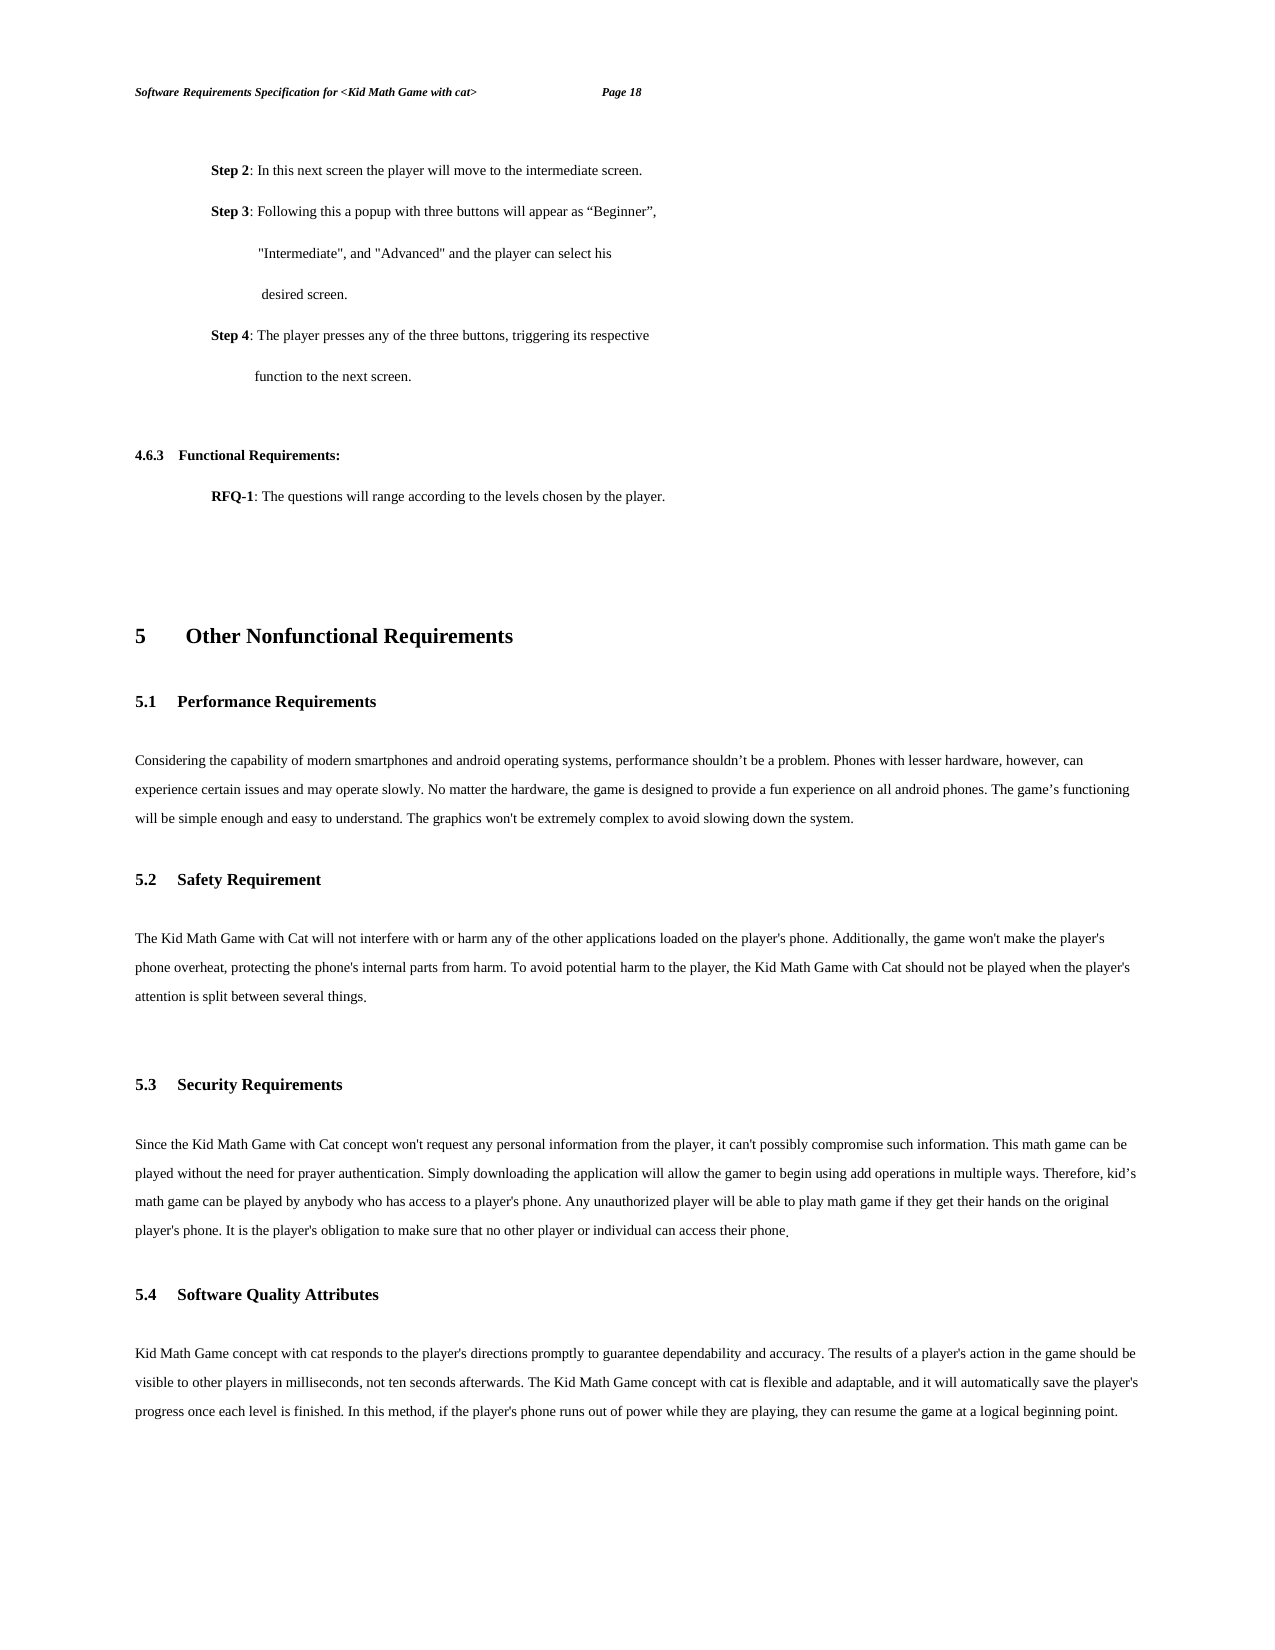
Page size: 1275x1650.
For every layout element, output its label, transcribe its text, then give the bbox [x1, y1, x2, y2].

text 4.6.3 Functional Requirements: [135, 435, 1140, 464]
subtitle 5.2 Safety Requirement [135, 855, 1140, 889]
text RFQ-1: The questions will range according to the levels chosen by the player. [135, 476, 1140, 505]
subtitle 5.3 Security Requirements [135, 1061, 1140, 1094]
text Step 4: The player presses any of the three buttons, triggering its respective [135, 315, 1140, 344]
text Considering the capability of modern smartphones and android operating systems, performance shouldn’t be a problem. Phones with lesser hardware, however, can experience certain issues and may operate slowly. No matter the hardware, the game is designed to provide a fun experience on all android phones. The game’s functioning will be simple enough and easy to understand. The graphics won't be extremely complex to avoid slowing down the system. [135, 740, 1140, 826]
text Kid Math Game concept with cat responds to the player's directions promptly to guarantee dependability and accuracy. The results of a player's action in the game should be visible to other players in milliseconds, not ten seconds afterwards. The Kid Math Game concept with cat is flexible and adaptable, and it will automatically save the player's progress once each level is finished. In this method, if the player's phone runs out of power while they are playing, they can resume the game at a logical beginning point. [135, 1333, 1140, 1419]
text Step 2: In this next screen the player will move to the intermediate screen. [135, 150, 1140, 179]
subtitle 5.1 Performance Requirements [135, 677, 1140, 711]
text function to the next screen. [135, 356, 1140, 385]
text "Intermediate", and "Advanced" and the player can select his [135, 232, 1140, 261]
text Since the Kid Math Game with Cat concept won't request any personal information from the player, it can't possibly compromise such information. This math game can be played without the need for prayer authentication. Simply downloading the application will allow the gamer to begin using add operations in multiple ways. Therefore, kid’s math game can be played by anybody who has access to a player's phone. Any unauthorized player will be able to play math game if they get their hands on the original player's phone. It is the player's obligation to make sure that no other player or individual can access their phone. [135, 1124, 1140, 1241]
text Step 3: Following this a popup with three buttons will appear as “Beginner”, [135, 191, 1140, 220]
subtitle 5.4 Software Quality Attributes [135, 1270, 1140, 1304]
text desired screen. [135, 274, 1140, 302]
subtitle Other Nonfunctional Requirements [135, 605, 1140, 648]
text The Kid Math Game with Cat will not interfere with or harm any of the other applications loaded on the player's phone. Additionally, the game won't make the player's phone overheat, protecting the phone's internal parts from harm. To avoid potential harm to the player, the Kid Math Game with Cat should not be played when the player's attention is split between several things. [135, 918, 1140, 1007]
